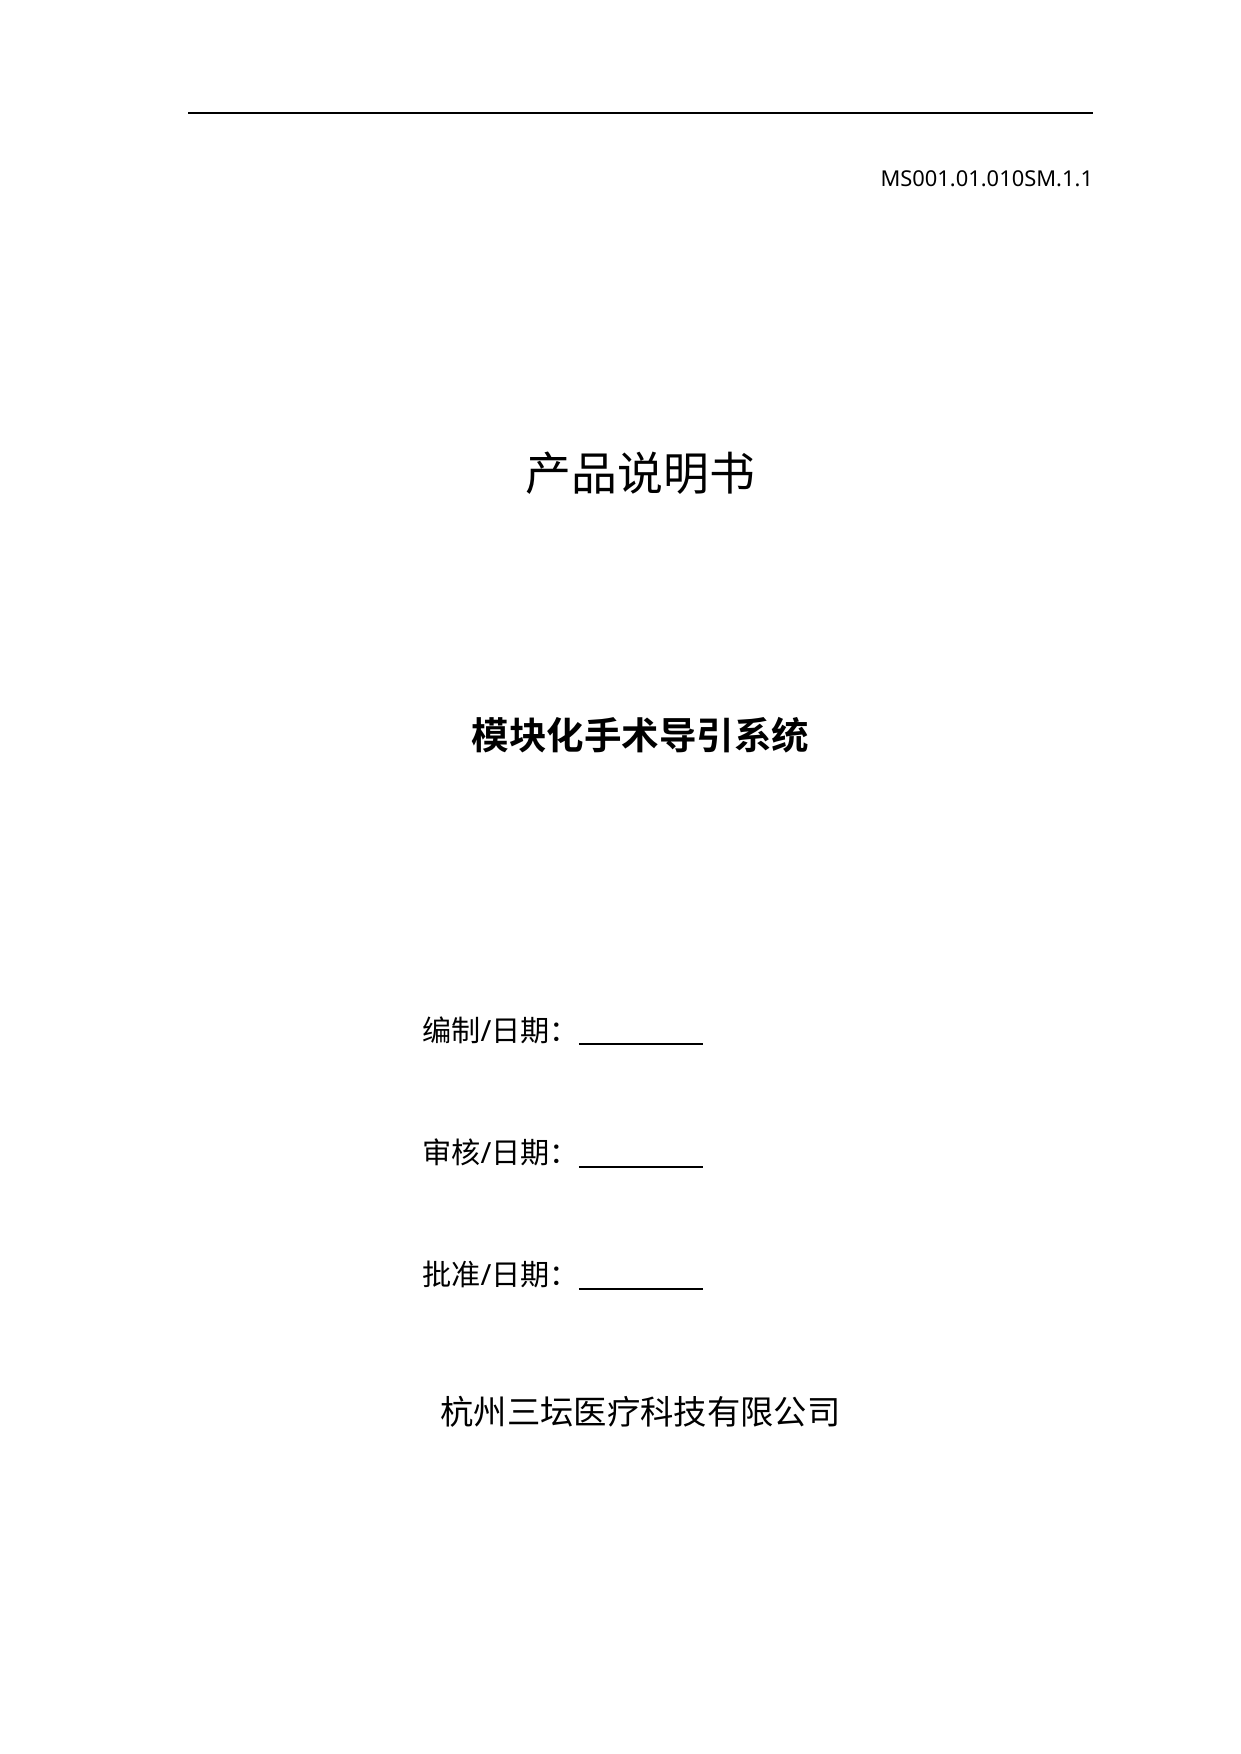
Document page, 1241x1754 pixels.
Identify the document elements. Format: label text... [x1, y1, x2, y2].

text MS001.01.010SM.1.1 [187, 162, 1093, 194]
text 杭州三坛医疗科技有限公司 [187, 1378, 1093, 1443]
text 产品说明书 [187, 422, 1093, 519]
text 模块化手术导引系统 [187, 701, 1093, 766]
